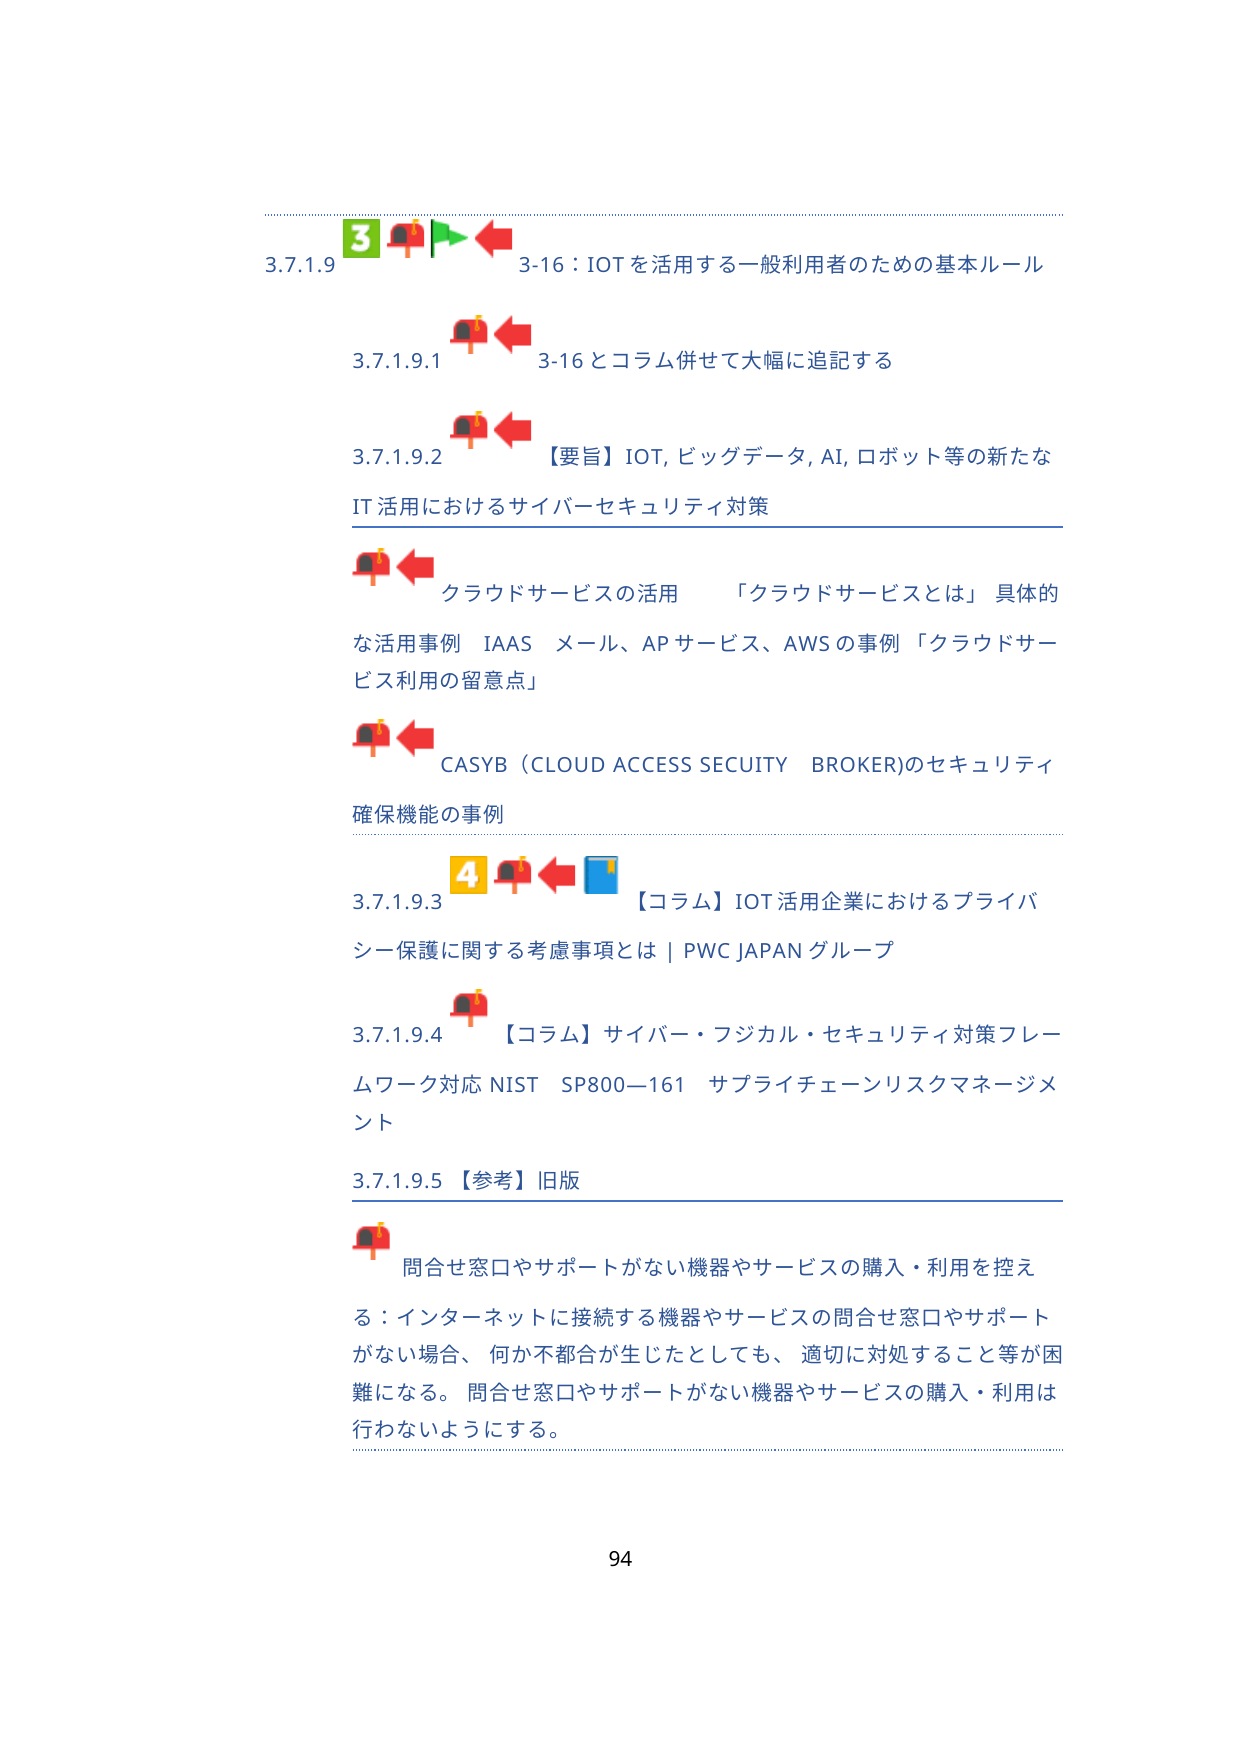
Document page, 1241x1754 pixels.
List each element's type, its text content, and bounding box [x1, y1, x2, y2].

picture [396, 548, 434, 586]
picture [450, 989, 488, 1027]
picture [474, 219, 513, 258]
picture [386, 219, 425, 258]
picture [342, 219, 381, 258]
picture [396, 719, 434, 757]
picture [450, 856, 488, 894]
text CASYB（Cloud Access Secuity Broker)のセキュリティ確保機能の事例 [352, 719, 1063, 835]
picture [537, 856, 576, 894]
picture [352, 548, 390, 586]
picture [581, 856, 620, 894]
text 【コラム】IoT活用企業におけるプライバシー保護に関する考慮事項とは | PwC Japanグループ [352, 856, 1063, 969]
text クラウドサービスの活用 「クラウドサービスとは」 具体的な活用事例 IaaS メール、Apサービス、AWSの事例 「クラウドサービス利用の留意点」 [352, 548, 1063, 698]
picture [493, 856, 532, 894]
picture [450, 411, 488, 449]
text 3-16：IoTを活用する一般利用者のための基本ルール [265, 214, 1063, 295]
picture [352, 719, 390, 757]
picture [430, 219, 469, 258]
text 【参考】旧版 [352, 1160, 1063, 1200]
picture [493, 411, 532, 449]
picture [493, 315, 532, 354]
text 3-16とコラム併せて大幅に追記する [352, 316, 1063, 391]
text 問合せ窓口やサポートがない機器やサービスの購入・利用を控える：インターネットに接続する機器やサービスの問合せ窓口やサポートがない場合、 何か不都合が生じたとしても、 適切に対処すること等が困難になる。 問合せ窓口やサポートがない機器やサービスの購入・利用は行わないようにする。 [352, 1222, 1063, 1451]
picture [450, 315, 488, 354]
text 【要旨】IoT, ビッグデータ, AI, ロボット等の新たなIT活用におけるサイバーセキュリティ対策 [352, 411, 1063, 526]
text 【コラム】サイバー・フジカル・セキュリティ対策フレームワーク対応 NIST SP800―161 サプライチェーンリスクマネージメント [352, 989, 1063, 1139]
picture [352, 1222, 390, 1260]
